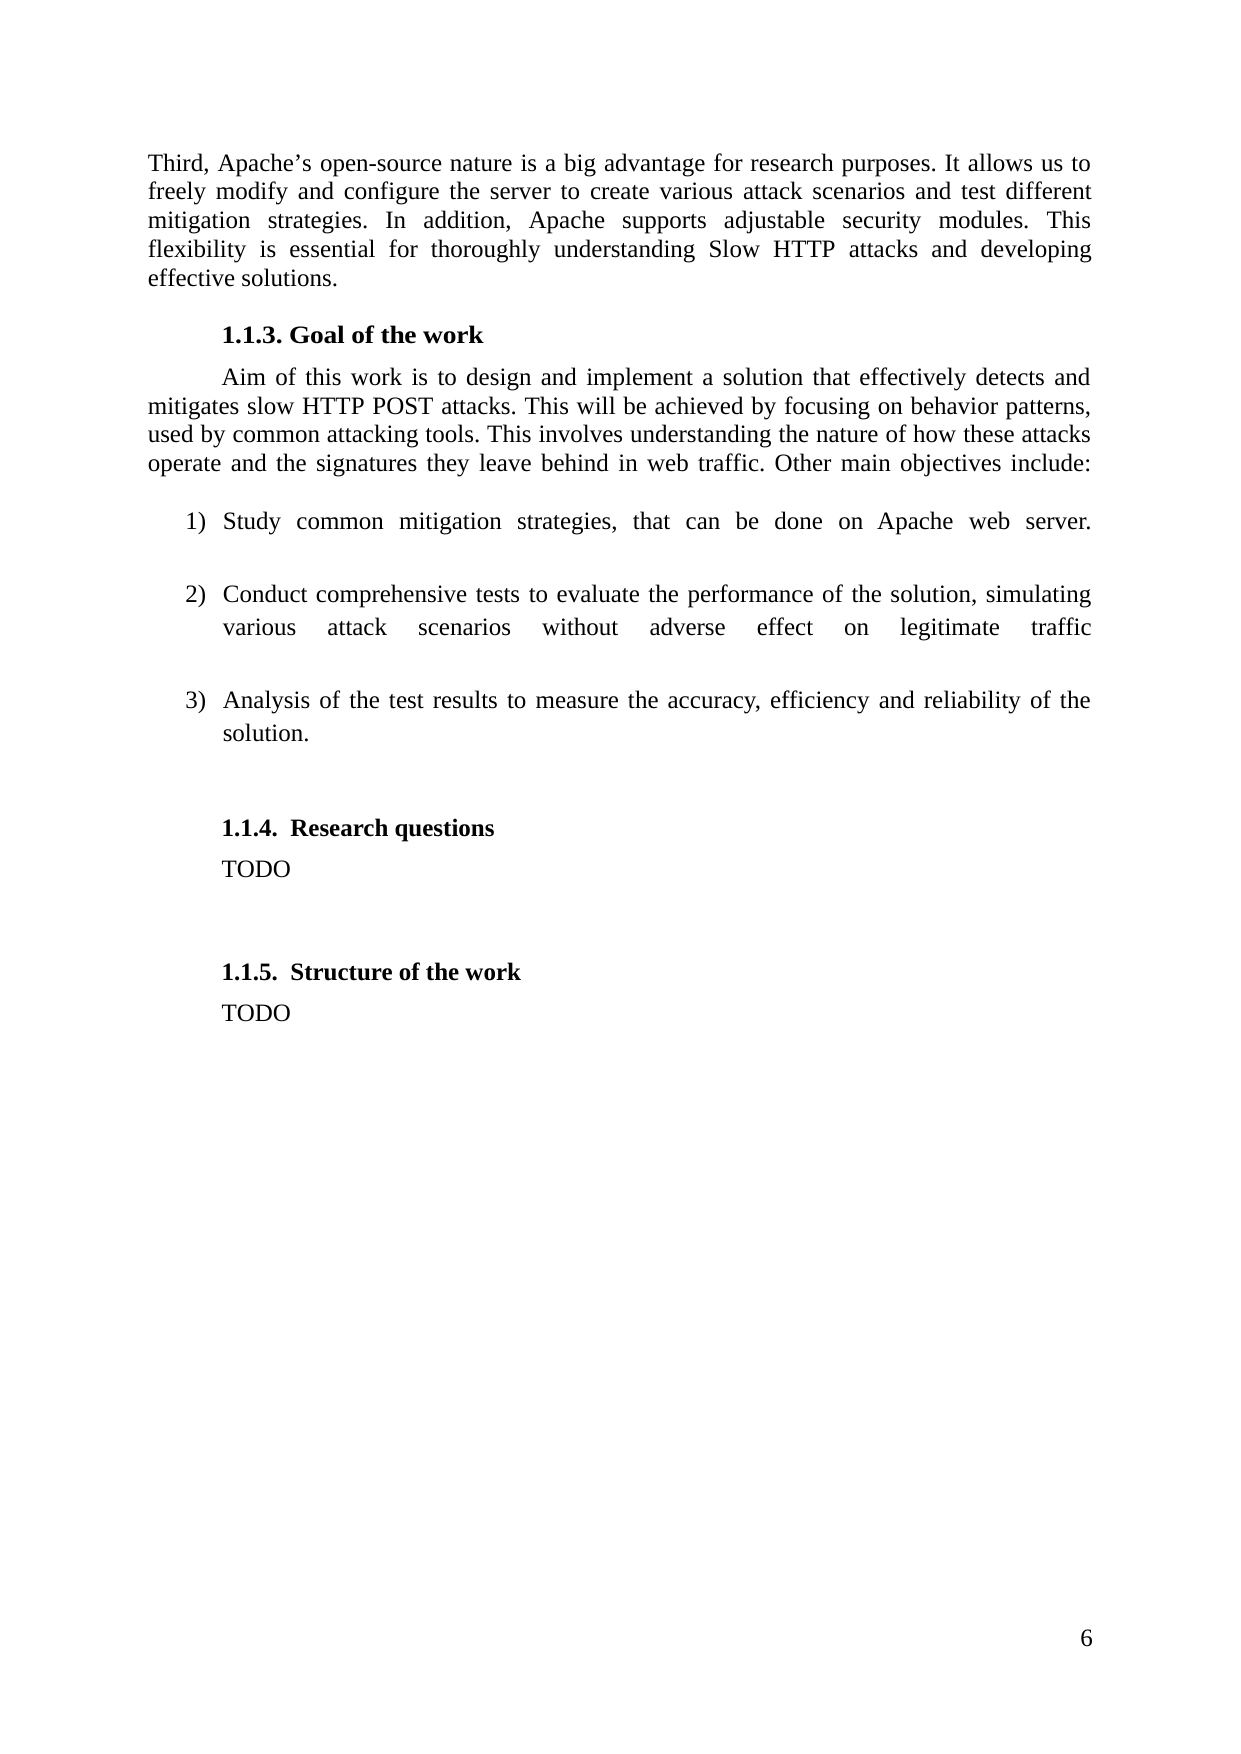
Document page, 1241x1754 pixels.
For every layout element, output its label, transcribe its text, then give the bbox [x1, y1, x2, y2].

text TODO [148, 854, 1092, 883]
text Aim of this work is to design and implement a solution that effectively detects and mitigates slow HTTP POST attacks. This will be achieved by focusing on behavior patterns, used by common attacking tools. This involves understanding the nature of how these attacks operate and the signatures they leave behind in web traffic. Other main objectives include: [148, 362, 1092, 506]
list Analysis of the test results to measure the accuracy, efficiency and reliability of the solution. [185, 685, 1092, 747]
subtitle 1.1.3. Goal of the work [148, 321, 1092, 349]
subtitle 1.1.4. Research questions [148, 813, 1092, 842]
list Study common mitigation strategies, that can be done on Apache web server. [185, 506, 1092, 574]
subtitle 1.1.5. Structure of the work [148, 957, 1092, 986]
text TODO [148, 998, 1092, 1027]
text Third, Apache’s open-source nature is a big advantage for research purposes. It allows us to freely modify and configure the server to create various attack scenarios and test different mitigation strategies. In addition, Apache supports adjustable security modules. This flexibility is essential for thoroughly understanding Slow HTTP attacks and developing effective solutions. [148, 148, 1092, 291]
list Conduct comprehensive tests to evaluate the performance of the solution, simulating various attack scenarios without adverse effect on legitimate traffic [185, 579, 1092, 680]
